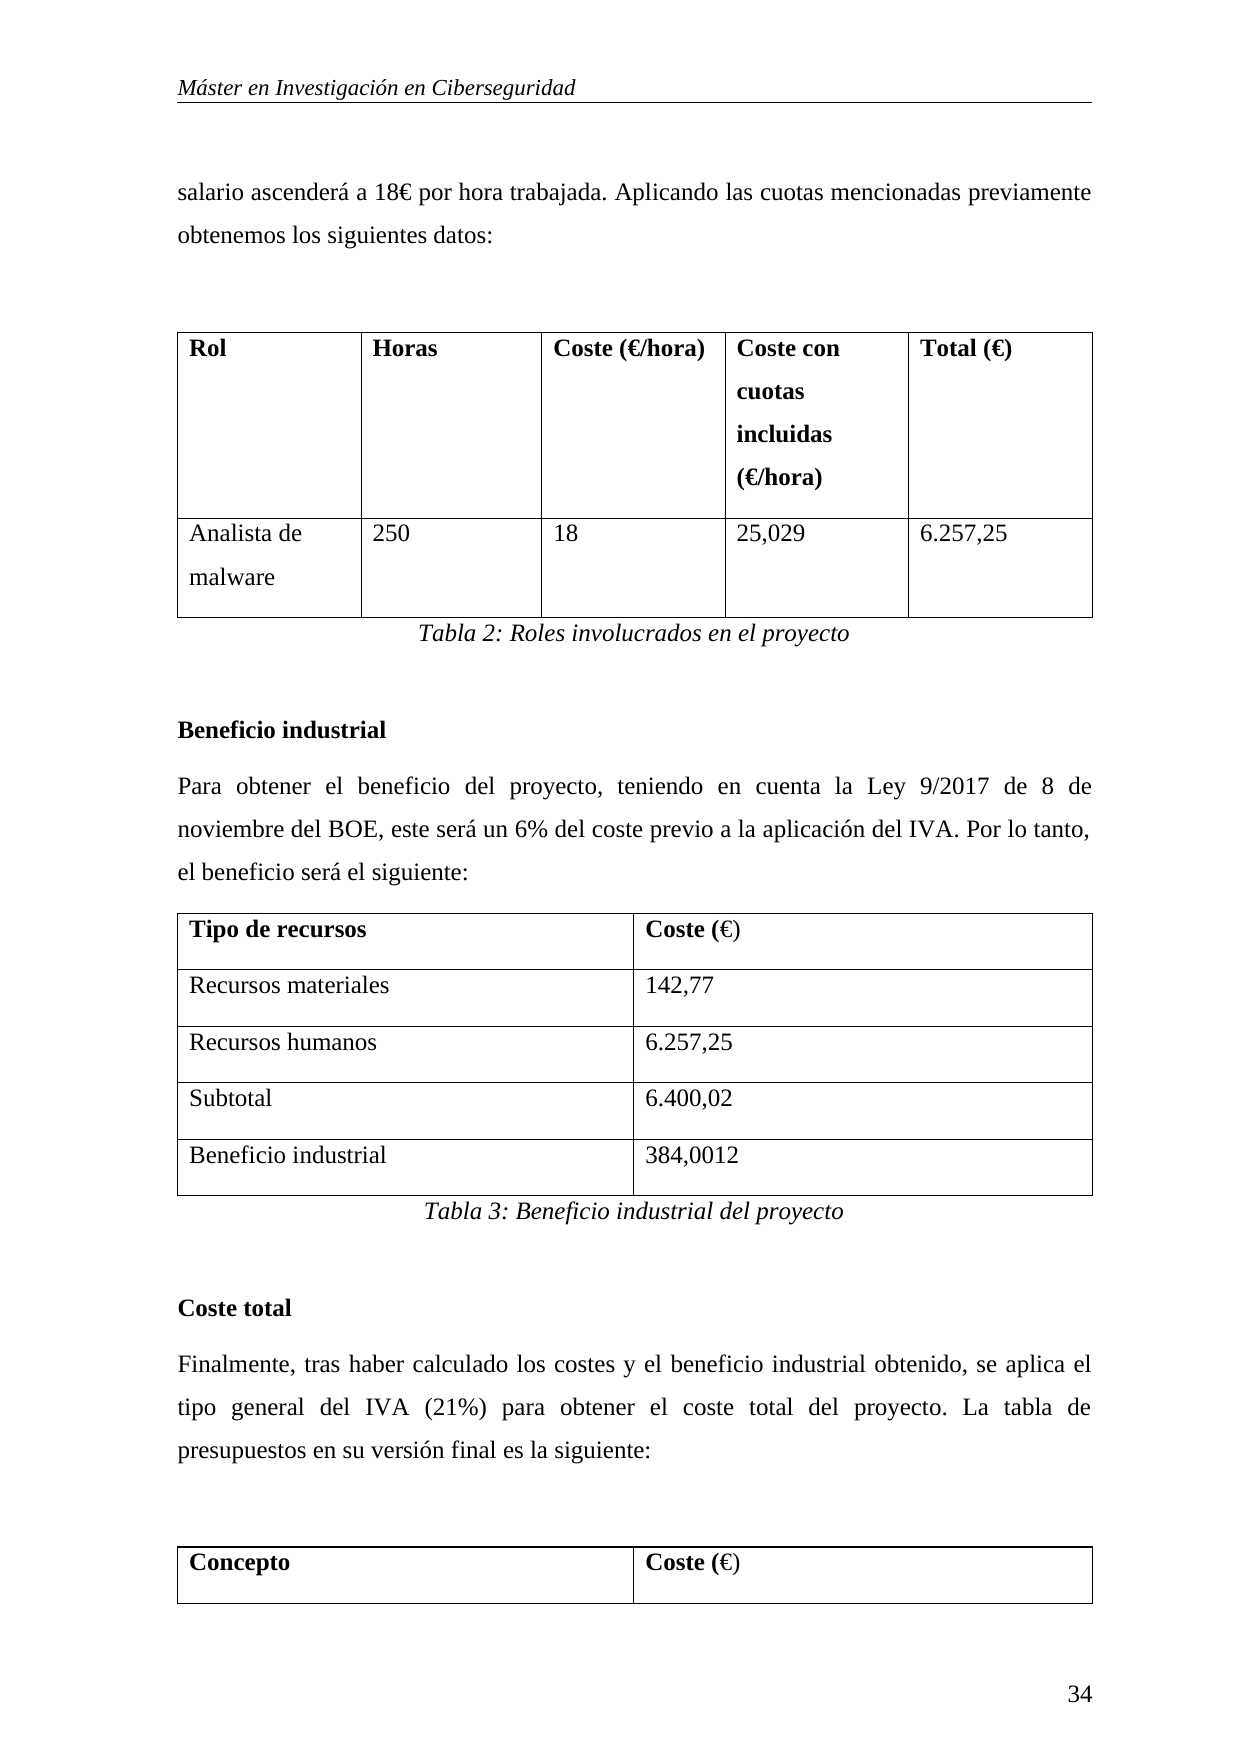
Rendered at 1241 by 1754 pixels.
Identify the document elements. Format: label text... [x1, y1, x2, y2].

table_header Horas [362, 333, 541, 517]
table_cell 142,77 [634, 970, 1092, 1026]
table_cell Recursos materiales [178, 970, 633, 1026]
table_header Coste con cuotas incluidas (€/hora) [726, 333, 908, 517]
table_cell 18 [542, 519, 725, 617]
table_header Tipo de recursos [178, 914, 633, 969]
table_cell Recursos humanos [178, 1027, 633, 1082]
table_cell 6.400,02 [634, 1083, 1092, 1139]
table_cell Beneficio industrial [178, 1140, 633, 1195]
table_cell 384,0012 [634, 1140, 1092, 1195]
table_header Total (€) [909, 333, 1092, 517]
table_header Coste (€/hora) [542, 333, 725, 517]
table_header Concepto [178, 1548, 633, 1603]
table_cell 25,029 [726, 519, 908, 617]
table_header Rol [178, 333, 361, 517]
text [177, 177, 1092, 249]
text Para obtener el beneficio del proyecto, teniendo en cuenta la Ley 9/2017 de 8 de noviembre del BOE, este será un 6% del coste previo a la aplicación del IVA. Por lo tanto, el beneficio será el siguiente: [177, 771, 1092, 886]
table_cell 6.257,25 [909, 519, 1092, 617]
text Coste total [177, 1293, 1092, 1322]
text Tabla 2: Roles involucrados en el proyecto [177, 618, 1092, 647]
table_header Coste (€) [634, 914, 1092, 969]
table_cell Analista de malware [178, 519, 361, 617]
text Tabla 3: Beneficio industrial del proyecto [177, 1196, 1092, 1225]
table_cell 6.257,25 [634, 1027, 1092, 1082]
table_cell 250 [362, 519, 541, 617]
table_cell Subtotal [178, 1083, 633, 1139]
text Beneficio industrial [177, 715, 1092, 744]
table_header Coste (€) [634, 1548, 1092, 1603]
text Finalmente, tras haber calculado los costes y el beneficio industrial obtenido, se aplica el tipo general del IVA (21%) para obtener el coste total del proyecto. La tabla de presupuestos en su versión final es la siguiente: [177, 1349, 1092, 1464]
